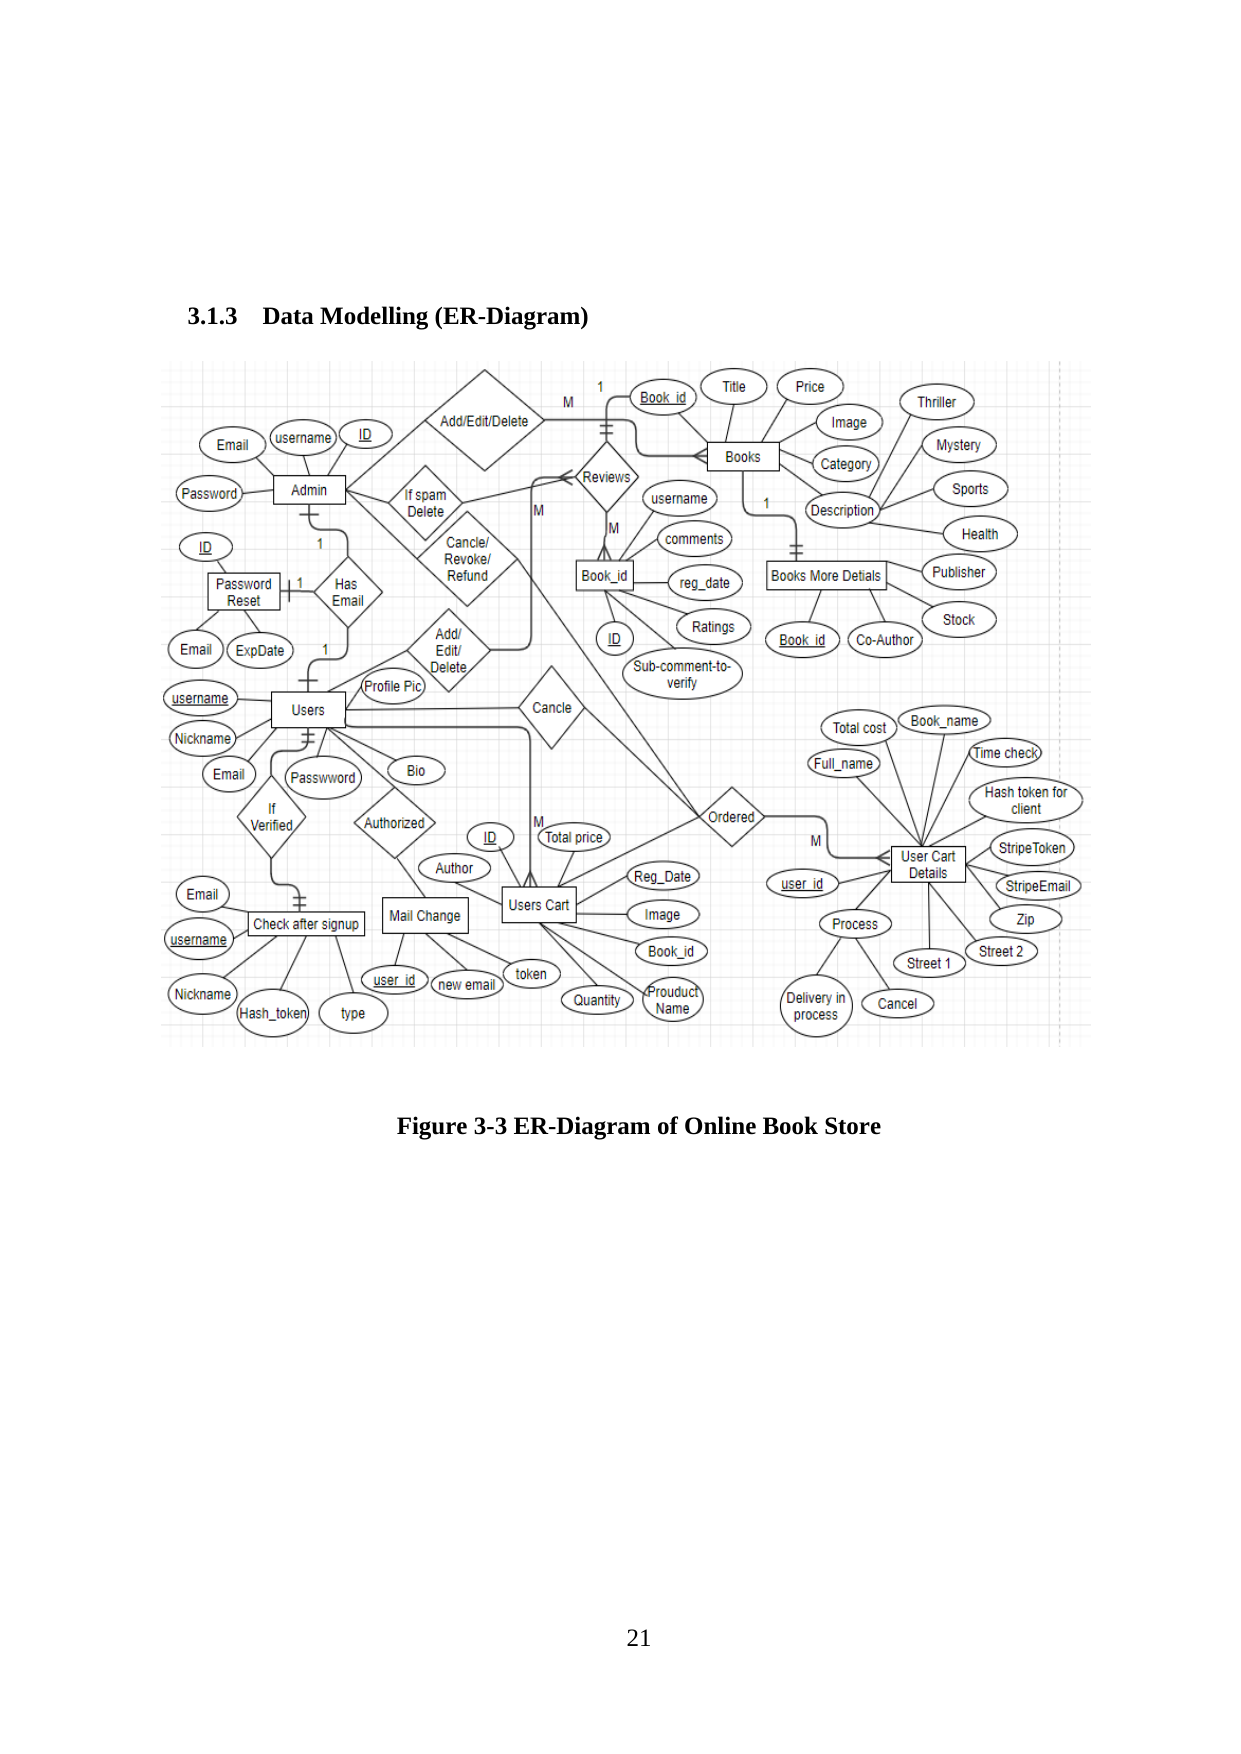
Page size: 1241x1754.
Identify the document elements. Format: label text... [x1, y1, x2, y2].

subtitle Data Modelling (ER-Diagram) [187, 301, 1090, 330]
picture [161, 361, 1091, 1047]
text Figure 3-3 ER-Diagram of Online Book Store [187, 1111, 1090, 1139]
